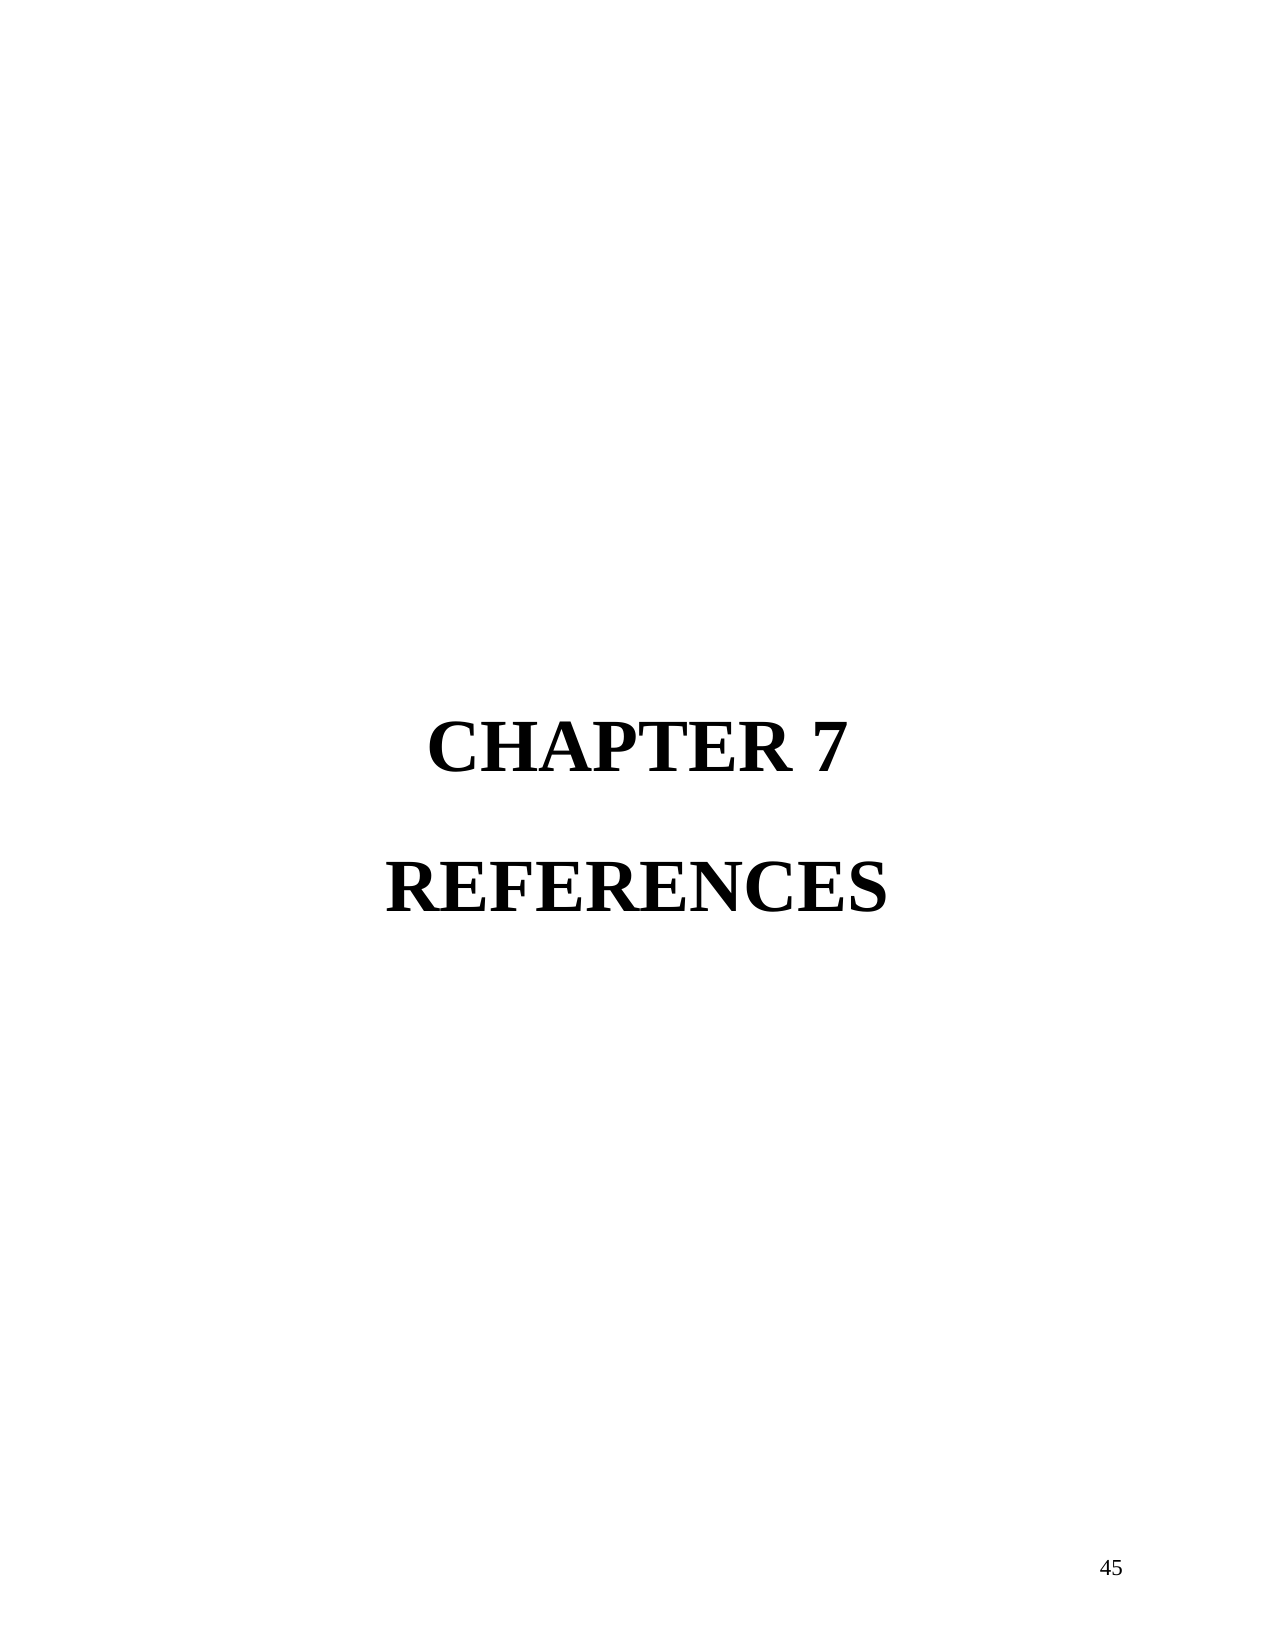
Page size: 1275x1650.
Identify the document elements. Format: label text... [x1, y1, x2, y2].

text CHAPTER 7 REFERENCES [385, 701, 892, 928]
